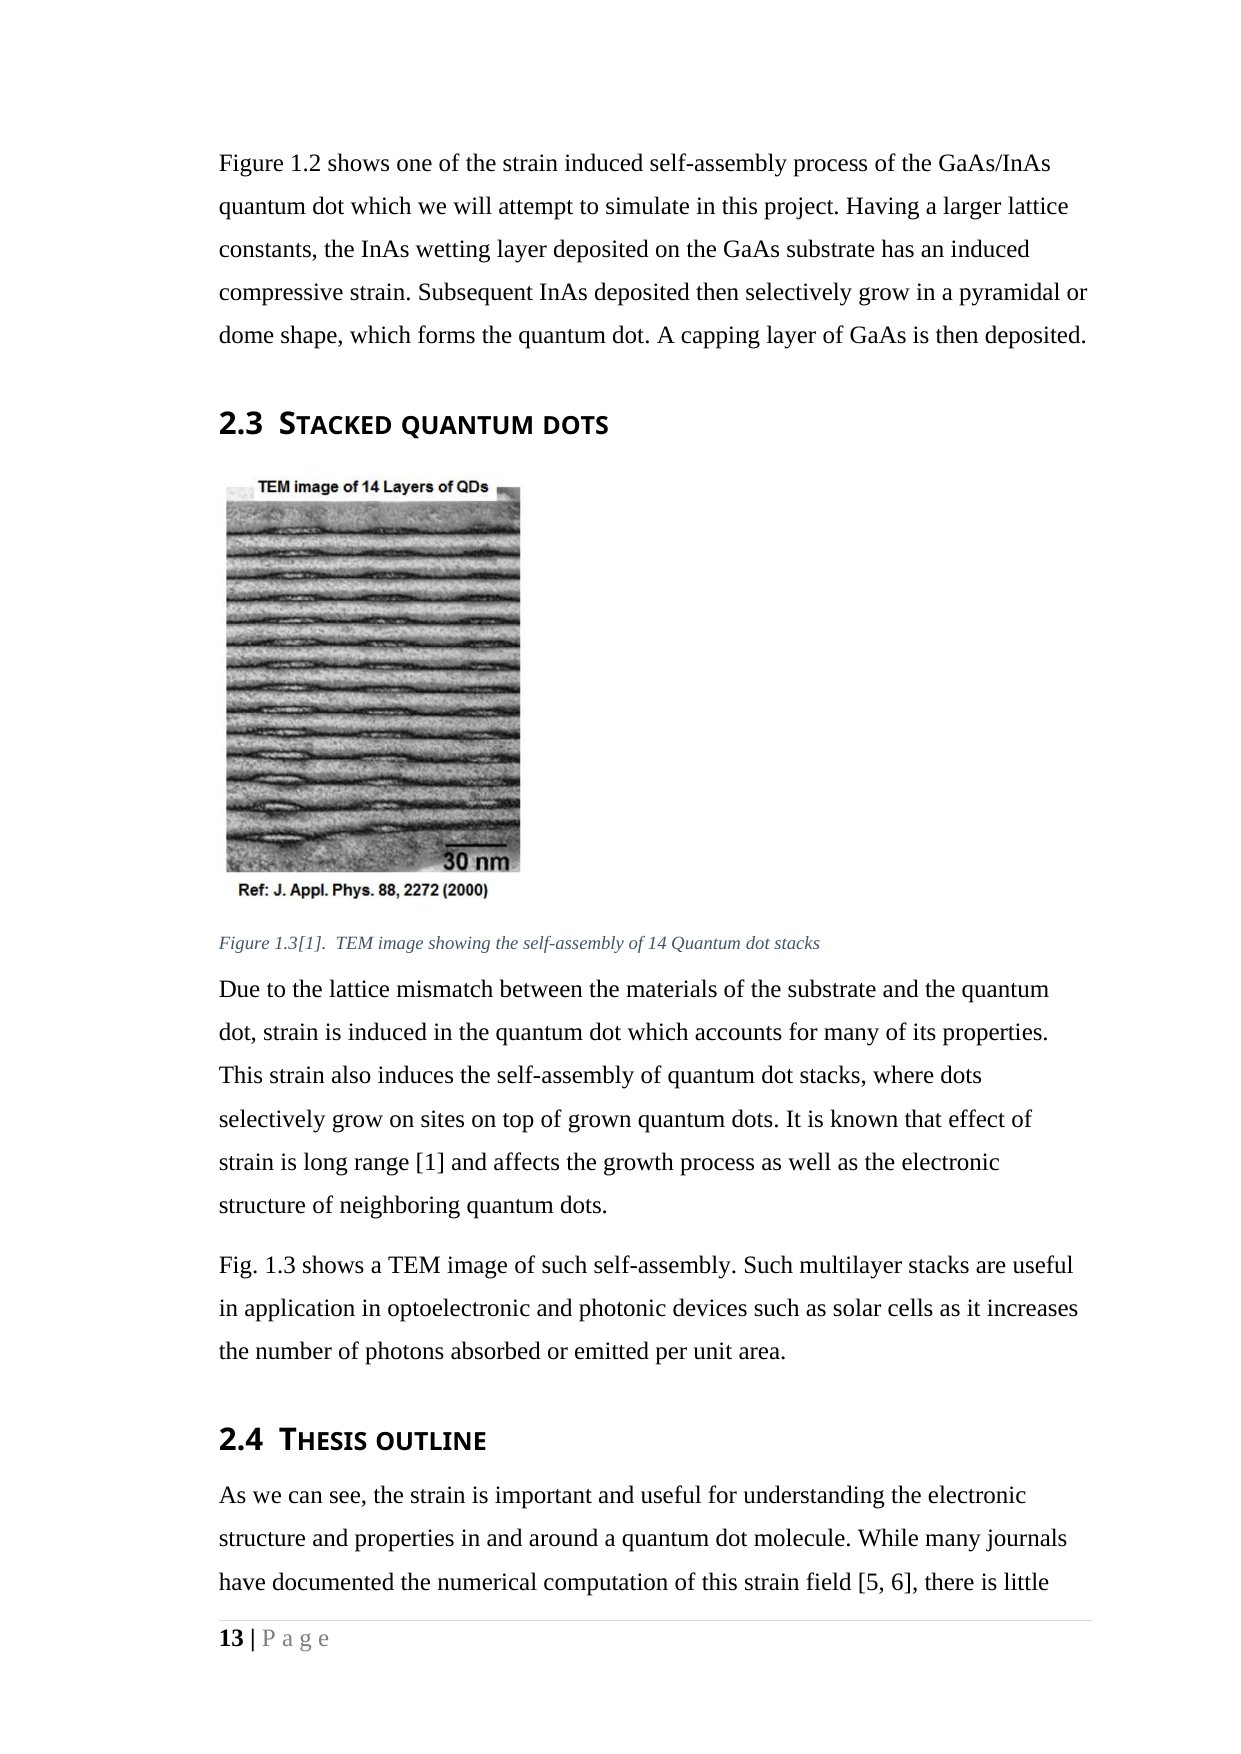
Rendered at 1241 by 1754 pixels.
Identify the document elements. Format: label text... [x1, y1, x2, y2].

text Figure 1.2 shows one of the strain induced self-assembly process of the GaAs/InAs quantum dot which we will attempt to simulate in this project. Having a larger lattice constants, the InAs wetting layer deposited on the GaAs substrate has an induced compressive strain. Subsequent InAs deposited then selectively grow in a pyramidal or dome shape, which forms the quantum dot. A capping layer of GaAs is then deposited. [218, 148, 1092, 349]
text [218, 1480, 1092, 1595]
text Fig. 1.3 shows a TEM image of such self-assembly. Such multilayer stacks are useful in application in optoelectronic and photonic devices such as solar cells as it increases the number of photons absorbed or emitted per unit area. [218, 1250, 1092, 1365]
subtitle Stacked quantum dots [218, 401, 1092, 443]
picture [218, 464, 527, 901]
subtitle Thesis outline [218, 1417, 1092, 1459]
text Figure 1.3[1]. TEM image showing the self-assembly of 14 Quantum dot stacks [218, 932, 1092, 953]
text Due to the lattice mismatch between the materials of the substrate and the quantum dot, strain is induced in the quantum dot which accounts for many of its properties. This strain also induces the self-assembly of quantum dot stacks, where dots selectively grow on sites on top of grown quantum dots. It is known that effect of strain is long range [1] and affects the growth process as well as the electronic structure of neighboring quantum dots. [218, 974, 1092, 1219]
